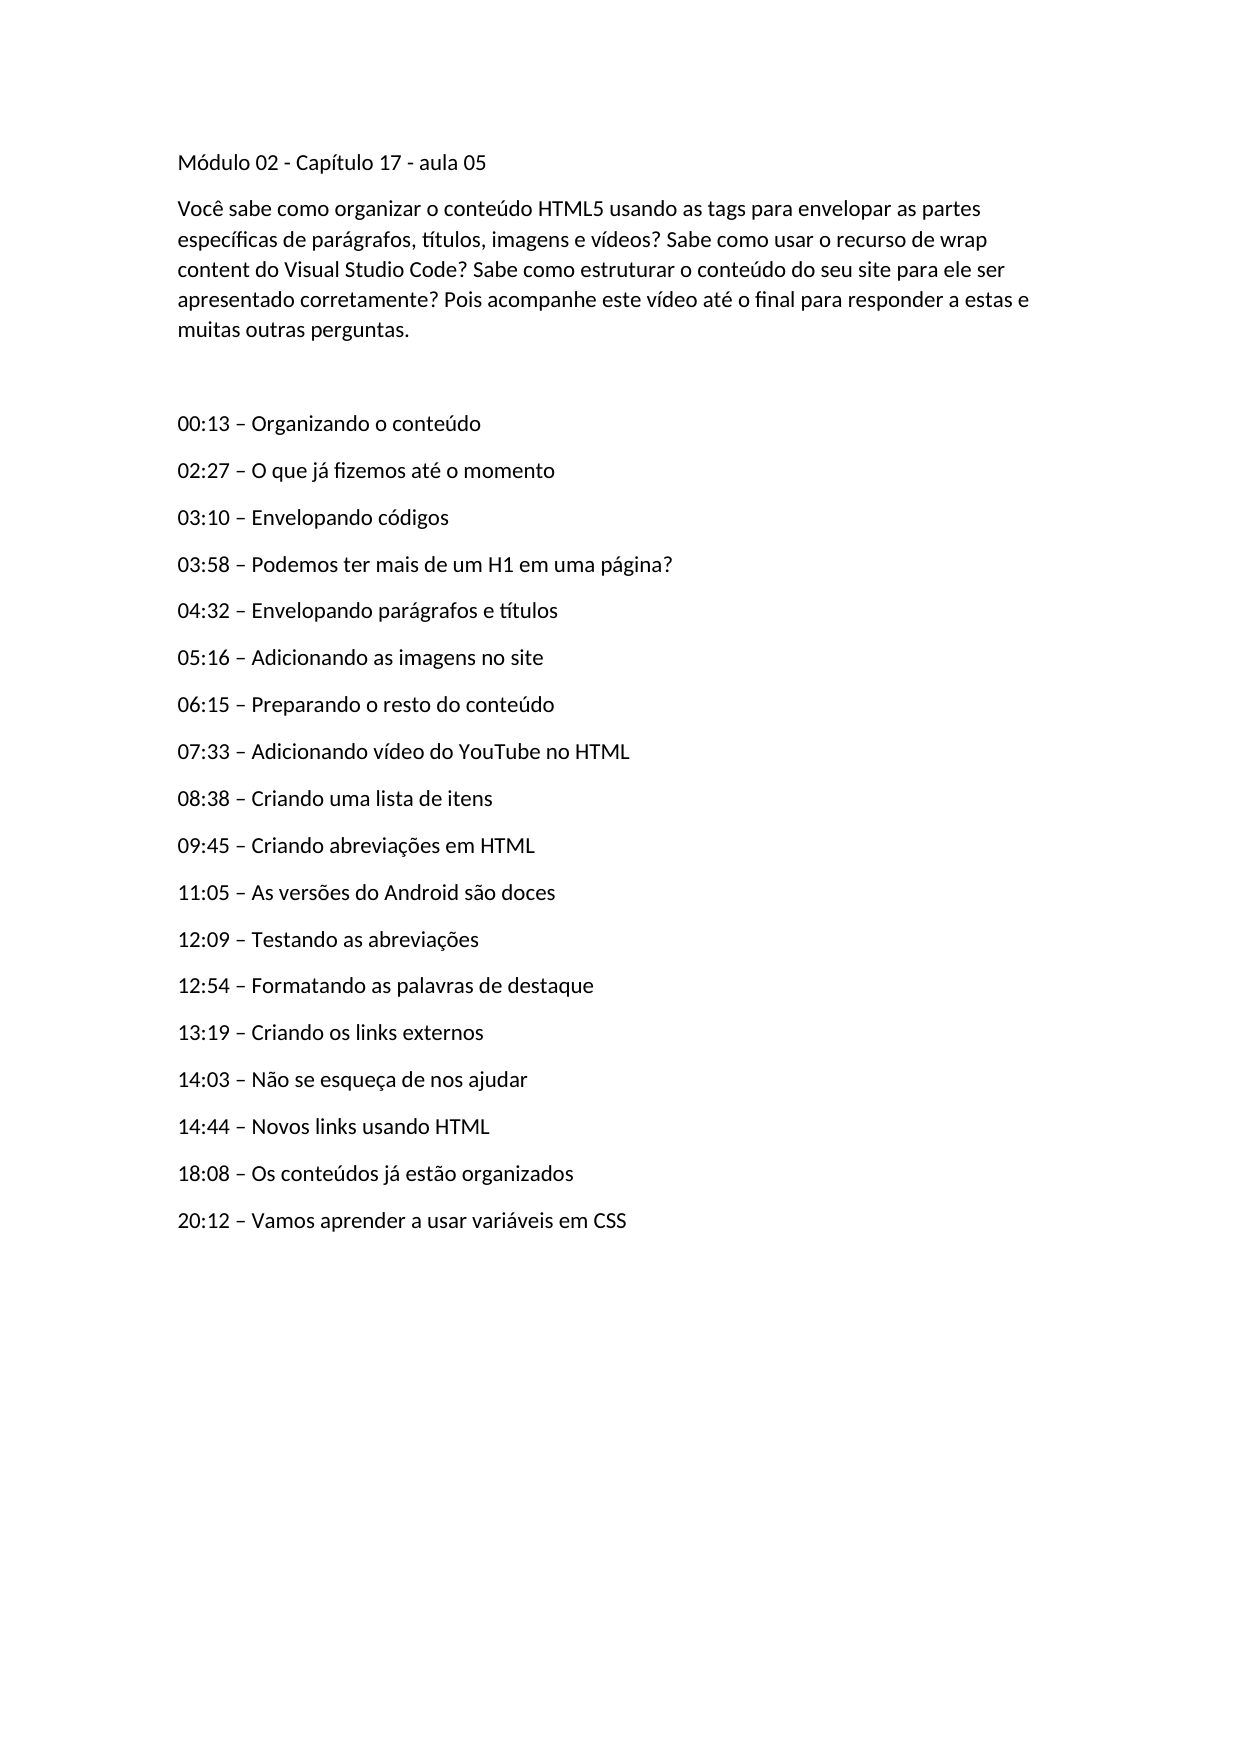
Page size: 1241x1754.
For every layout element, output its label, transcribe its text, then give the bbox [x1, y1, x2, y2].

text 14:44 – Novos links usando HTML [177, 1112, 1063, 1140]
text 12:54 – Formatando as palavras de destaque [177, 972, 1063, 999]
text 12:09 – Testando as abreviações [177, 925, 1063, 953]
text Você sabe como organizar o conteúdo HTML5 usando as tags para envelopar as partes específicas de parágrafos, títulos, imagens e vídeos? Sabe como usar o recurso de wrap content do Visual Studio Code? Sabe como estruturar o conteúdo do seu site para ele ser apresentado corretamente? Pois acompanhe este vídeo até o final para responder a estas e muitas outras perguntas. [177, 194, 1063, 343]
text 18:08 – Os conteúdos já estão organizados [177, 1159, 1063, 1187]
text 05:16 – Adicionando as imagens no site [177, 643, 1063, 671]
text 14:03 – Não se esqueça de nos ajudar [177, 1065, 1063, 1093]
text 13:19 – Criando os links externos [177, 1018, 1063, 1046]
text 08:38 – Criando uma lista de itens [177, 784, 1063, 812]
text 09:45 – Criando abreviações em HTML [177, 831, 1063, 859]
text Módulo 02 - Capítulo 17 - aula 05 [177, 148, 1063, 176]
text 06:15 – Preparando o resto do conteúdo [177, 690, 1063, 718]
text 00:13 – Organizando o conteúdo [177, 409, 1063, 437]
text 20:12 – Vamos aprender a usar variáveis em CSS [177, 1206, 1063, 1234]
text 03:58 – Podemos ter mais de um H1 em uma página? [177, 550, 1063, 578]
text 11:05 – As versões do Android são doces [177, 878, 1063, 906]
text 04:32 – Envelopando parágrafos e títulos [177, 597, 1063, 624]
text 07:33 – Adicionando vídeo do YouTube no HTML [177, 737, 1063, 765]
text 03:10 – Envelopando códigos [177, 503, 1063, 531]
text 02:27 – O que já fizemos até o momento [177, 456, 1063, 484]
